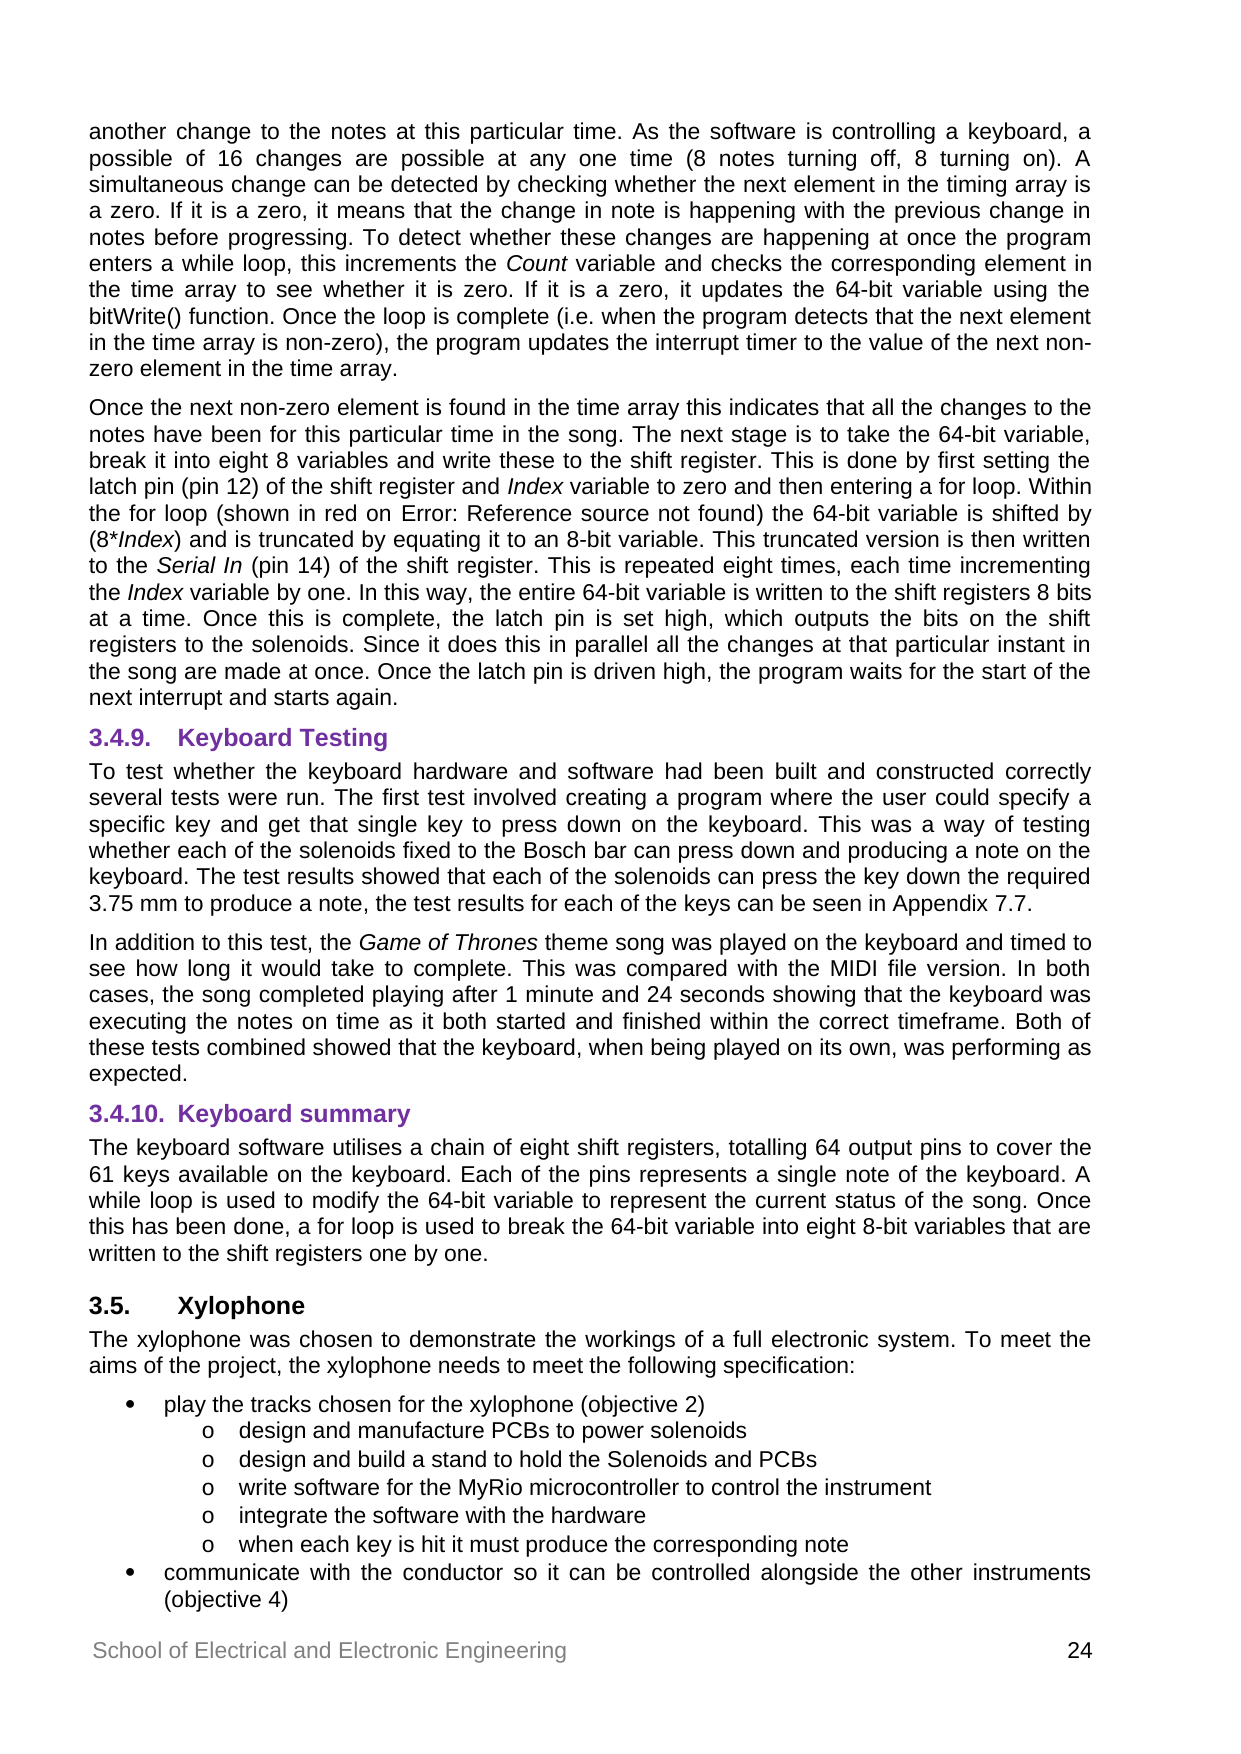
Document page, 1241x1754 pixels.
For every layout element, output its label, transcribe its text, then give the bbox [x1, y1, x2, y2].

subtitle Xylophone [89, 1291, 1092, 1320]
list play the tracks chosen for the xylophone (objective 2) [126, 1391, 1092, 1417]
text The xylophone was chosen to demonstrate the workings of a full electronic system. To meet the aims of the project, the xylophone needs to meet the following specification: [89, 1326, 1092, 1379]
text The keyboard software utilises a chain of eight shift registers, totalling 64 output pins to cover the 61 keys available on the keyboard. Each of the pins represents a single note of the keyboard. A while loop is used to modify the 64-bit variable to represent the current status of the song. Once this has been done, a for loop is used to break the 64-bit variable into eight 8-bit variables that are written to the shift registers one by one. [89, 1134, 1092, 1266]
list integrate the software with the hardware [201, 1502, 1092, 1531]
list design and manufacture PCBs to power solenoids [201, 1417, 1092, 1446]
list communicate with the conductor so it can be controlled alongside the other instruments (objective 4) [126, 1559, 1092, 1612]
subtitle Keyboard Testing [89, 723, 1092, 752]
list when each key is hit it must produce the corresponding note [201, 1531, 1092, 1559]
text To test whether the keyboard hardware and software had been built and constructed correctly several tests were run. The first test involved creating a program where the user could specify a specific key and get that single key to press down on the keyboard. This was a way of testing whether each of the solenoids fixed to the Bosch bar can press down and producing a note on the keyboard. The test results showed that each of the solenoids can press the key down the required 3.75 mm to produce a note, the test results for each of the keys can be seen in Appendix 7.7. [89, 758, 1092, 916]
list write software for the MyRio microcontroller to control the instrument [201, 1474, 1092, 1502]
text In addition to this test, the Game of Thrones theme song was played on the keyboard and timed to see how long it would take to complete. This was compared with the MIDI file version. In both cases, the song completed playing after 1 minute and 24 seconds showing that the keyboard was executing the notes on time as it both started and finished within the correct timeframe. Both of these tests combined showed that the keyboard, when being played on its own, was performing as expected. [89, 928, 1092, 1087]
list design and build a stand to hold the Solenoids and PCBs [201, 1446, 1092, 1474]
subtitle Keyboard summary [89, 1099, 1092, 1128]
